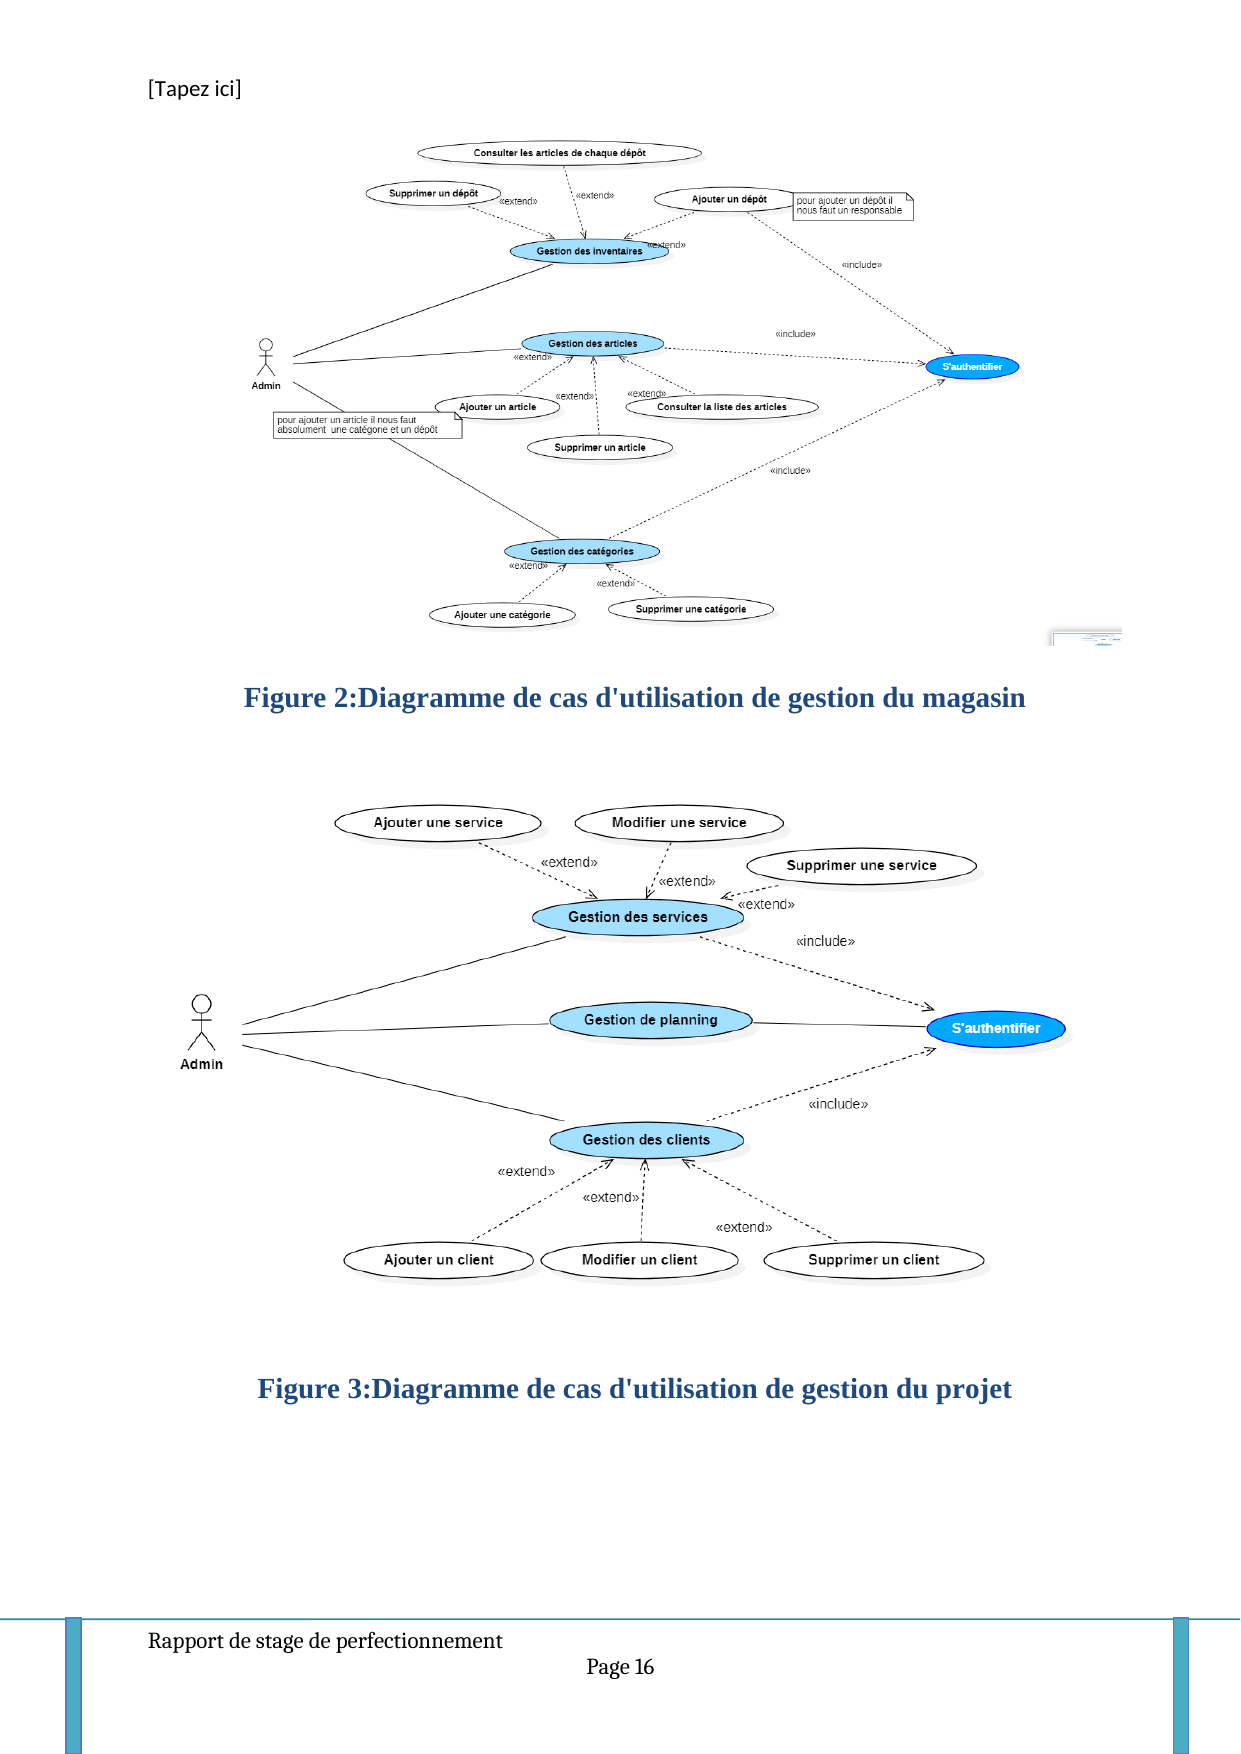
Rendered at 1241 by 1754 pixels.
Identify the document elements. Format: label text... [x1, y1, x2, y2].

picture [147, 129, 1123, 646]
picture [147, 778, 1123, 1337]
text Figure 3:Diagramme de cas d'utilisation de gestion du projet [148, 1371, 1122, 1405]
text Figure 2:Diagramme de cas d'utilisation de gestion du magasin [148, 681, 1122, 714]
